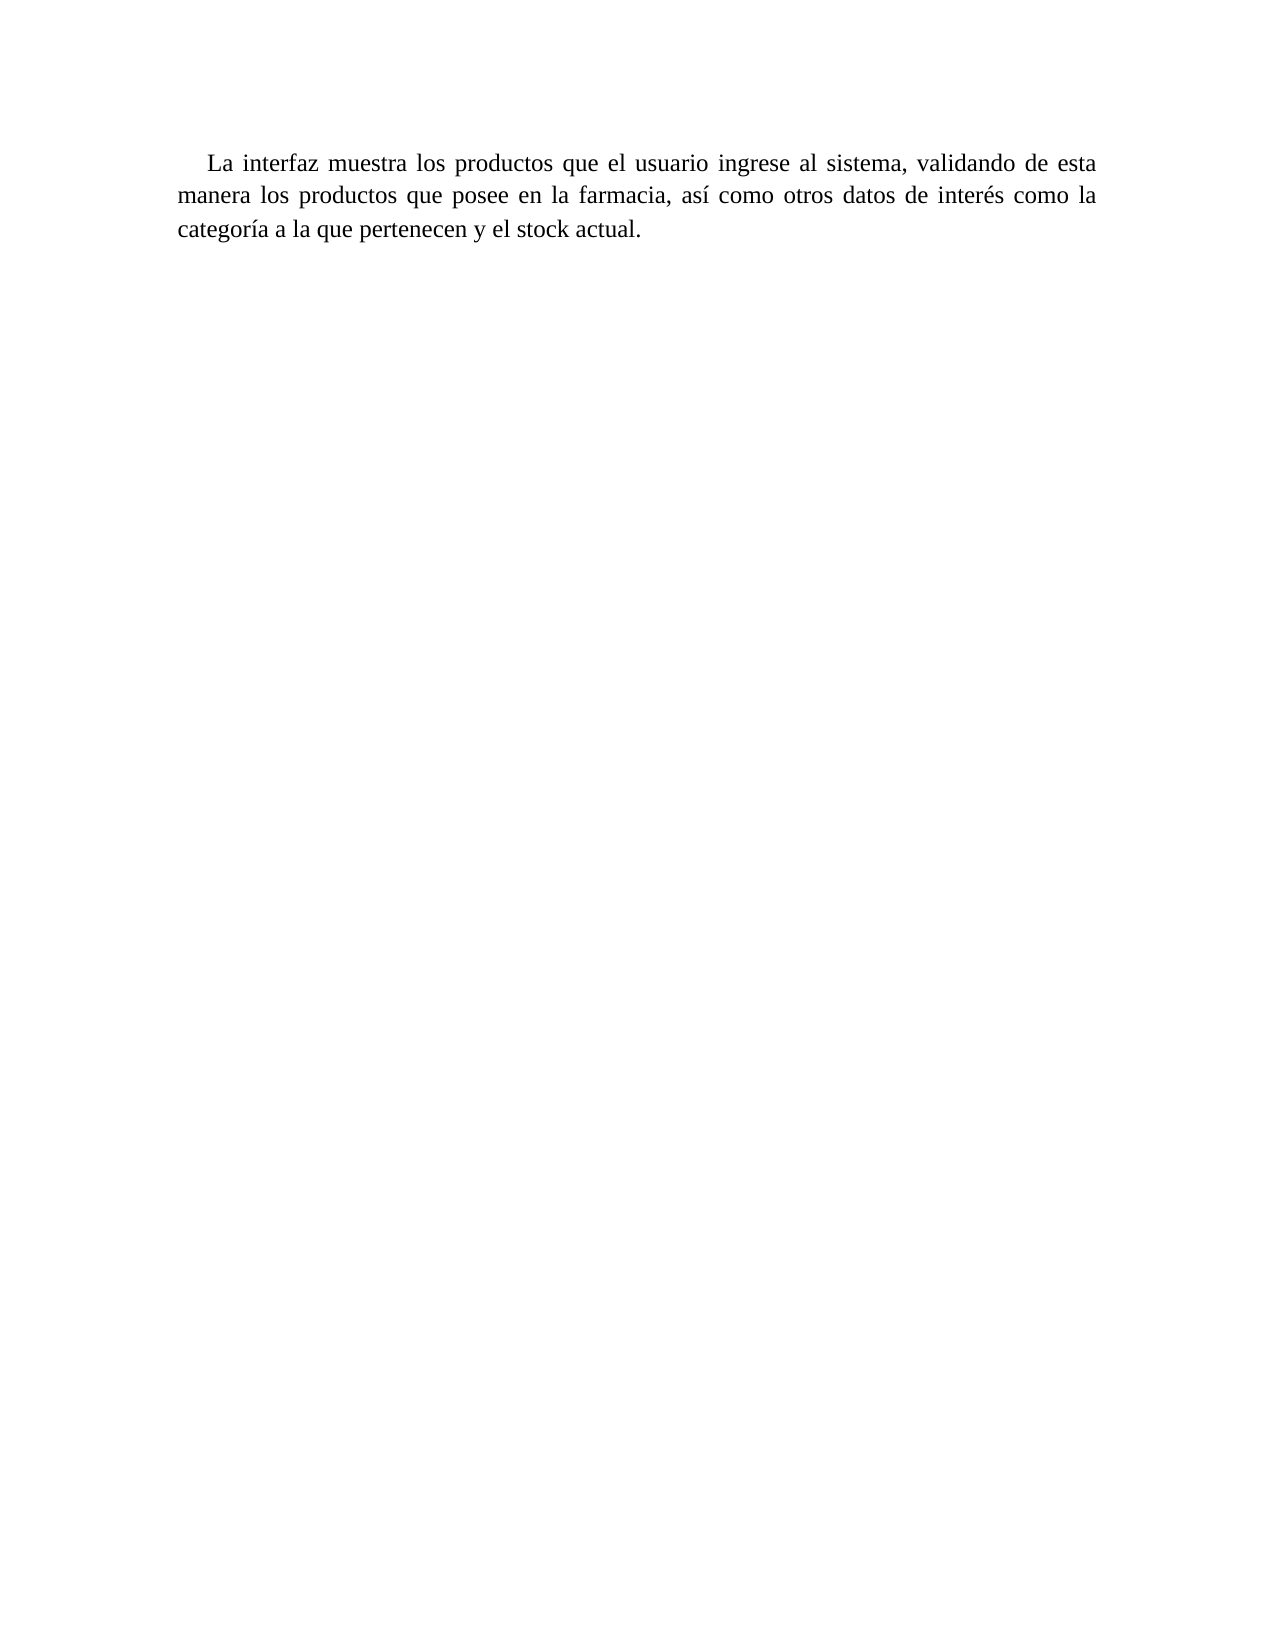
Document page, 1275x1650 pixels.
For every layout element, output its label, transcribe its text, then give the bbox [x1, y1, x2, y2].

text La interfaz muestra los productos que el usuario ingrese al sistema, validando de esta manera los productos que posee en la farmacia, así como otros datos de interés como la categoría a la que pertenecen y el stock actual. [177, 148, 1098, 242]
